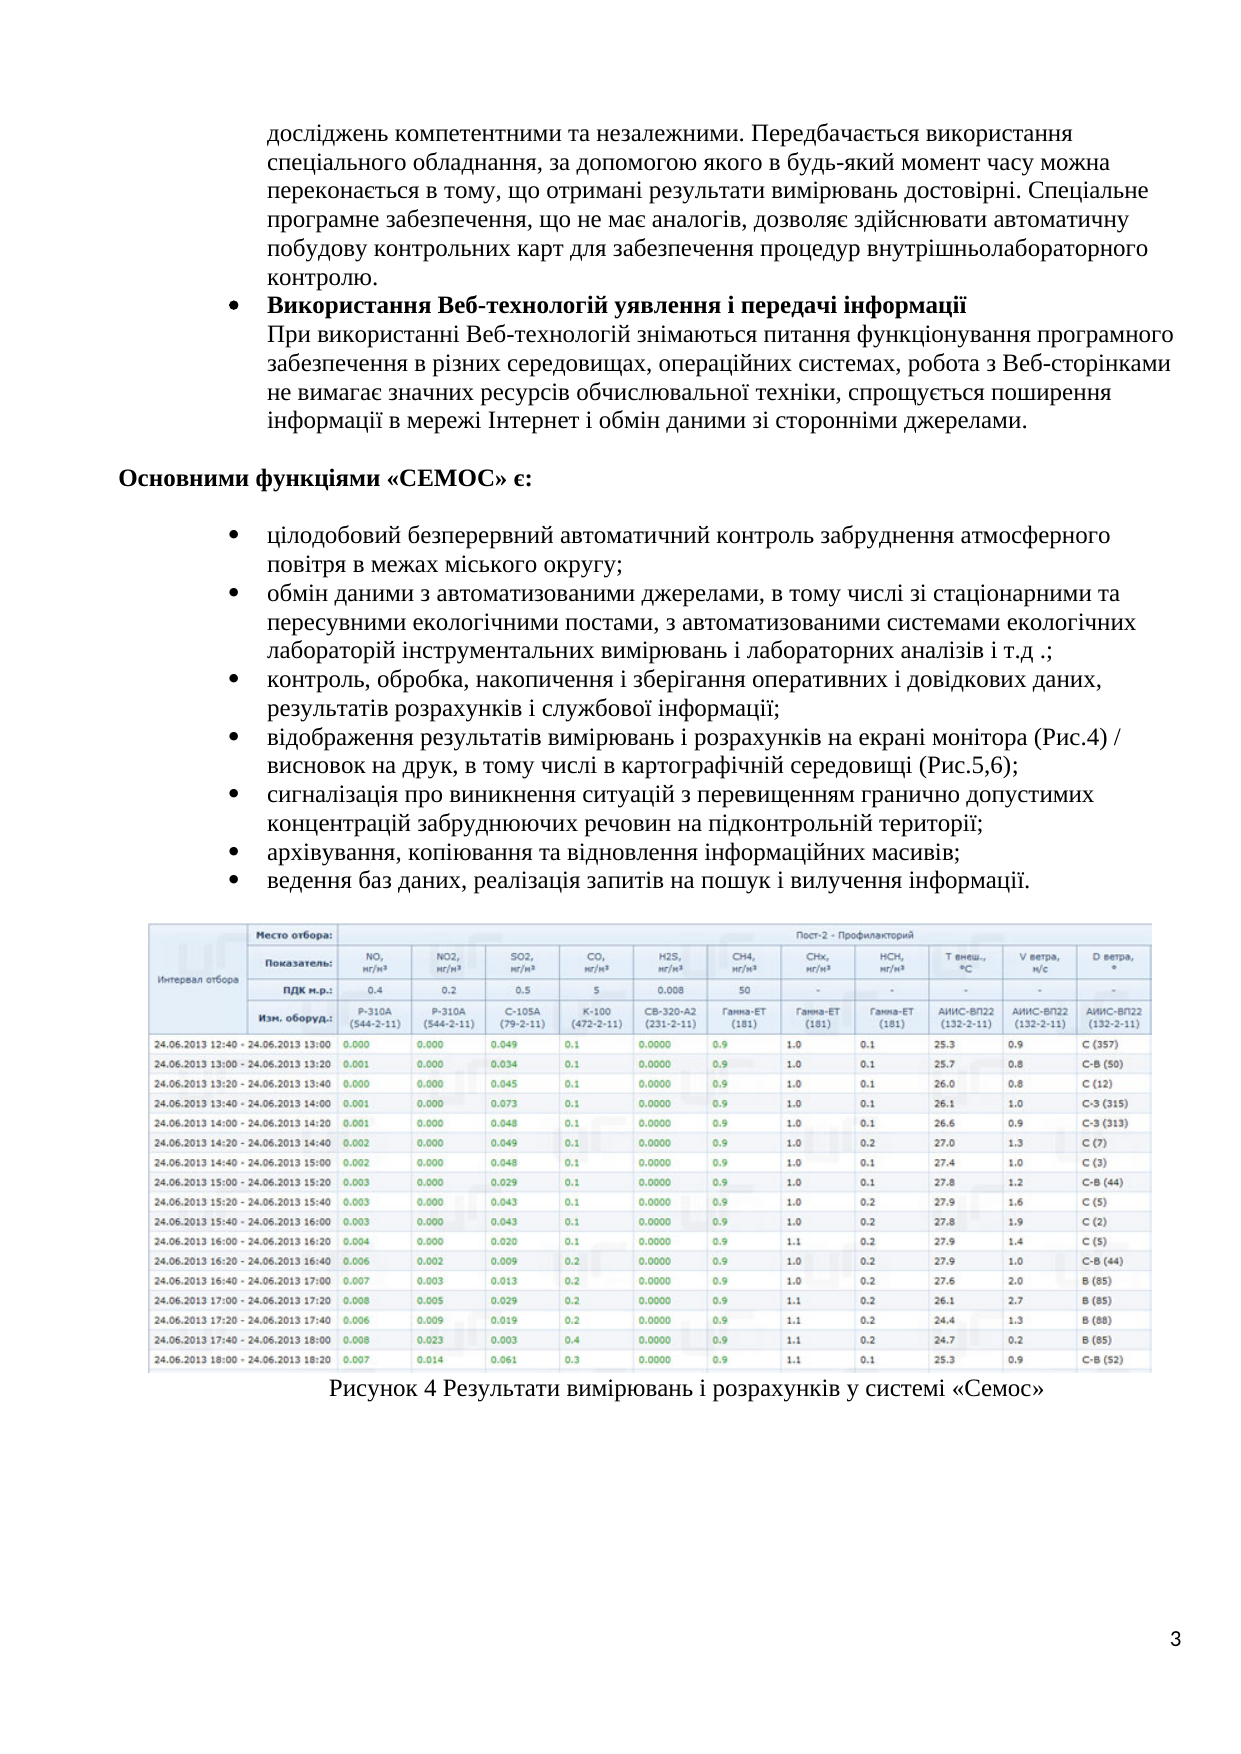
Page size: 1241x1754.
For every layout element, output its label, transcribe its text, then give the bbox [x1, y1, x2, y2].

list відображення результатів вимірювань і розрахунків на екрані монітора (Рис.4) / висновок на друк, в тому числі в картографічній середовищі (Рис.5,6); [229, 722, 1181, 779]
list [267, 118, 1181, 291]
text Основними функціями «СЕМОС» є: [118, 463, 1181, 492]
list обмін даними з автоматизованими джерелами, в тому числі зі стаціонарними та пересувними екологічними постами, з автоматизованими системами екологічних лабораторій інструментальних вимірювань і лабораторних аналізів і т.д .; [229, 578, 1181, 664]
list архівування, копіювання та відновлення інформаційних масивів; [229, 837, 1181, 866]
list ведення баз даних, реалізація запитів на пошук і вилучення інформації. [229, 866, 1181, 894]
list сигналізація про виникнення ситуацій з перевищенням гранично допустимих концентрацій забруднюючих речовин на підконтрольній території; [229, 779, 1181, 837]
text Рисунок 4 Результати вимірювань і розрахунків у системі «Семос» [192, 1373, 1181, 1401]
list Використання Веб-технологій уявлення і передачі інформації [229, 291, 1181, 319]
picture [147, 923, 1152, 1373]
list цілодобовий безперервний автоматичний контроль забруднення атмосферного повітря в межах міського округу; [229, 521, 1181, 578]
list контроль, обробка, накопичення і зберігання оперативних і довідкових даних, результатів розрахунків і службової інформації; [229, 664, 1181, 722]
list При використанні Веб-технологій знімаються питання функціонування програмного забезпечення в різних середовищах, операційних системах, робота з Веб-сторінками не вимагає значних ресурсів обчислювальної техніки, спрощується поширення інформації в мережі Інтернет і обмін даними зі сторонніми джерелами. [267, 319, 1181, 434]
